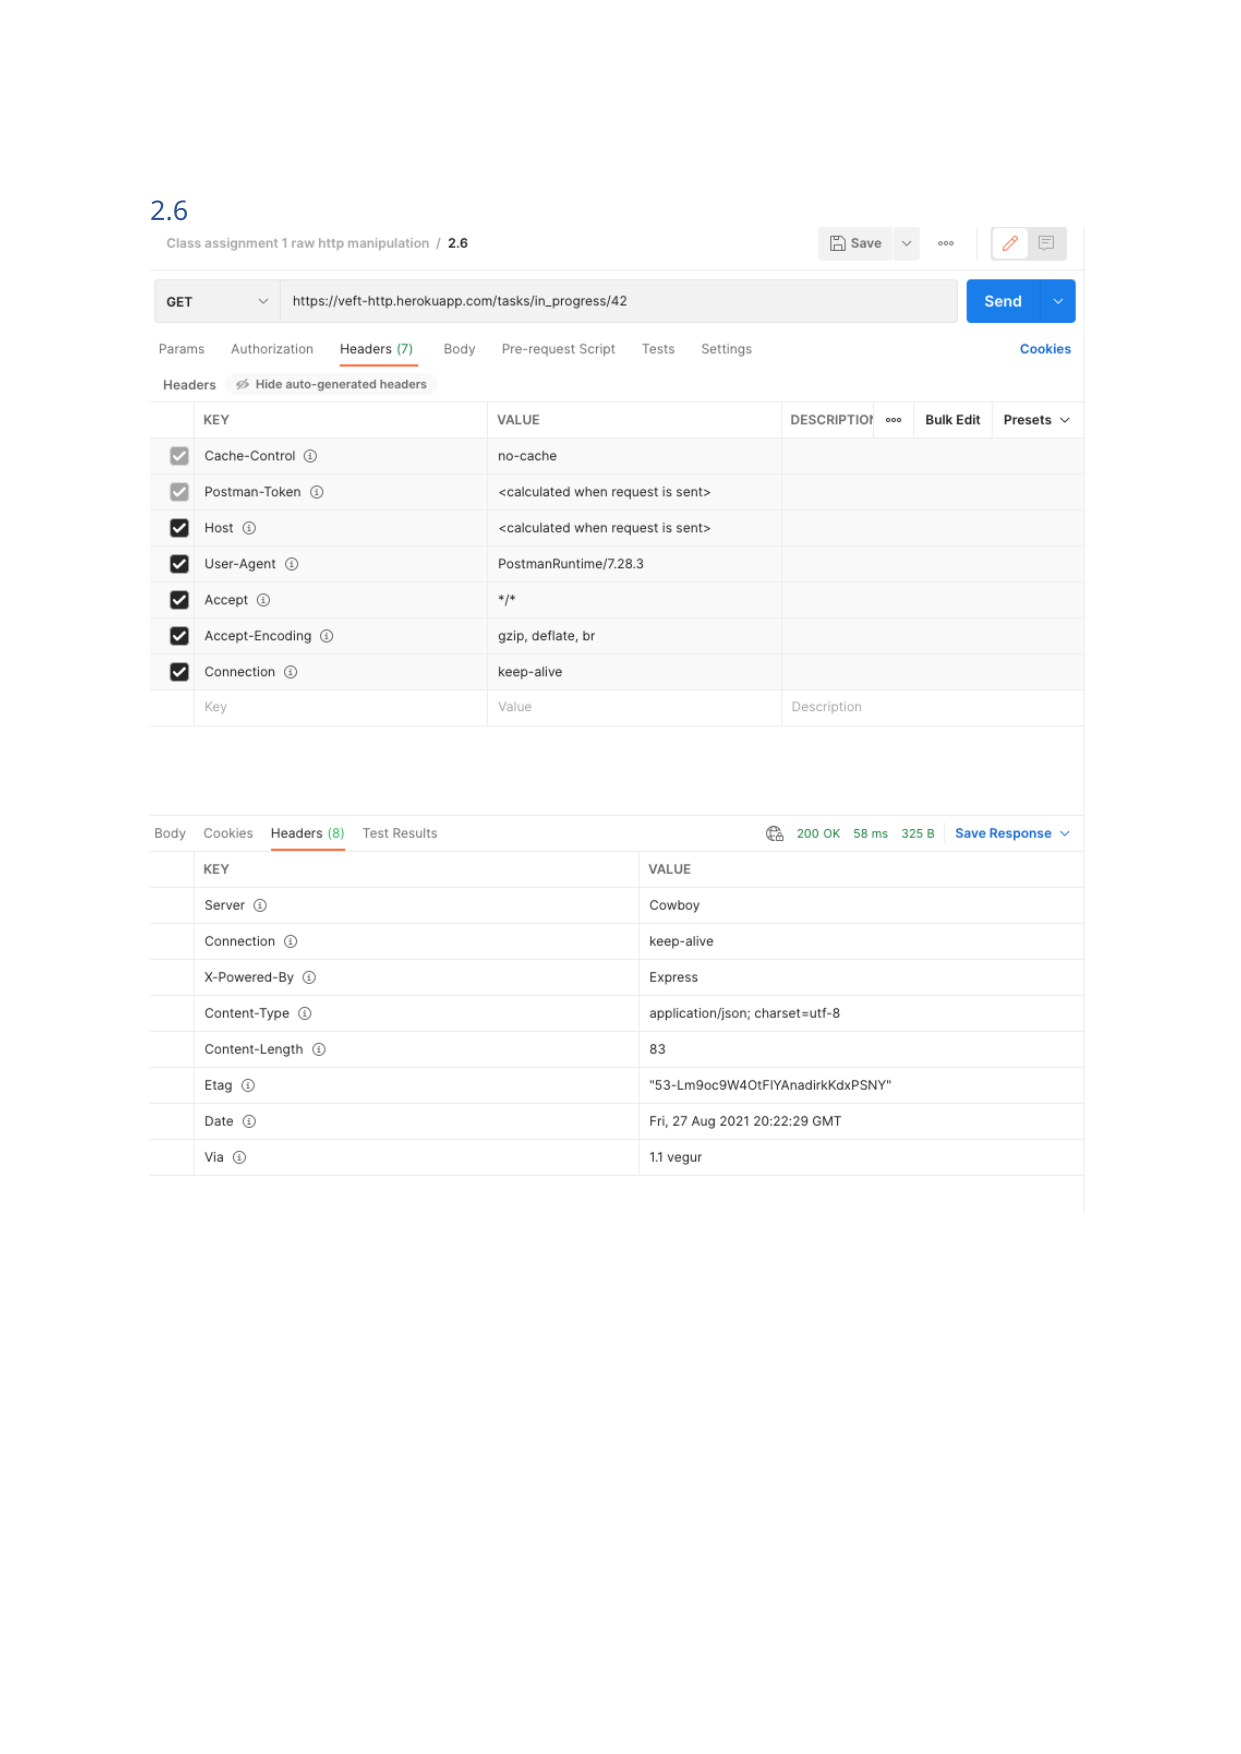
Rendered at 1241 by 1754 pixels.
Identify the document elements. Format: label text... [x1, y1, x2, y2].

picture [150, 227, 1091, 1213]
subtitle 2.6 [150, 191, 1090, 227]
